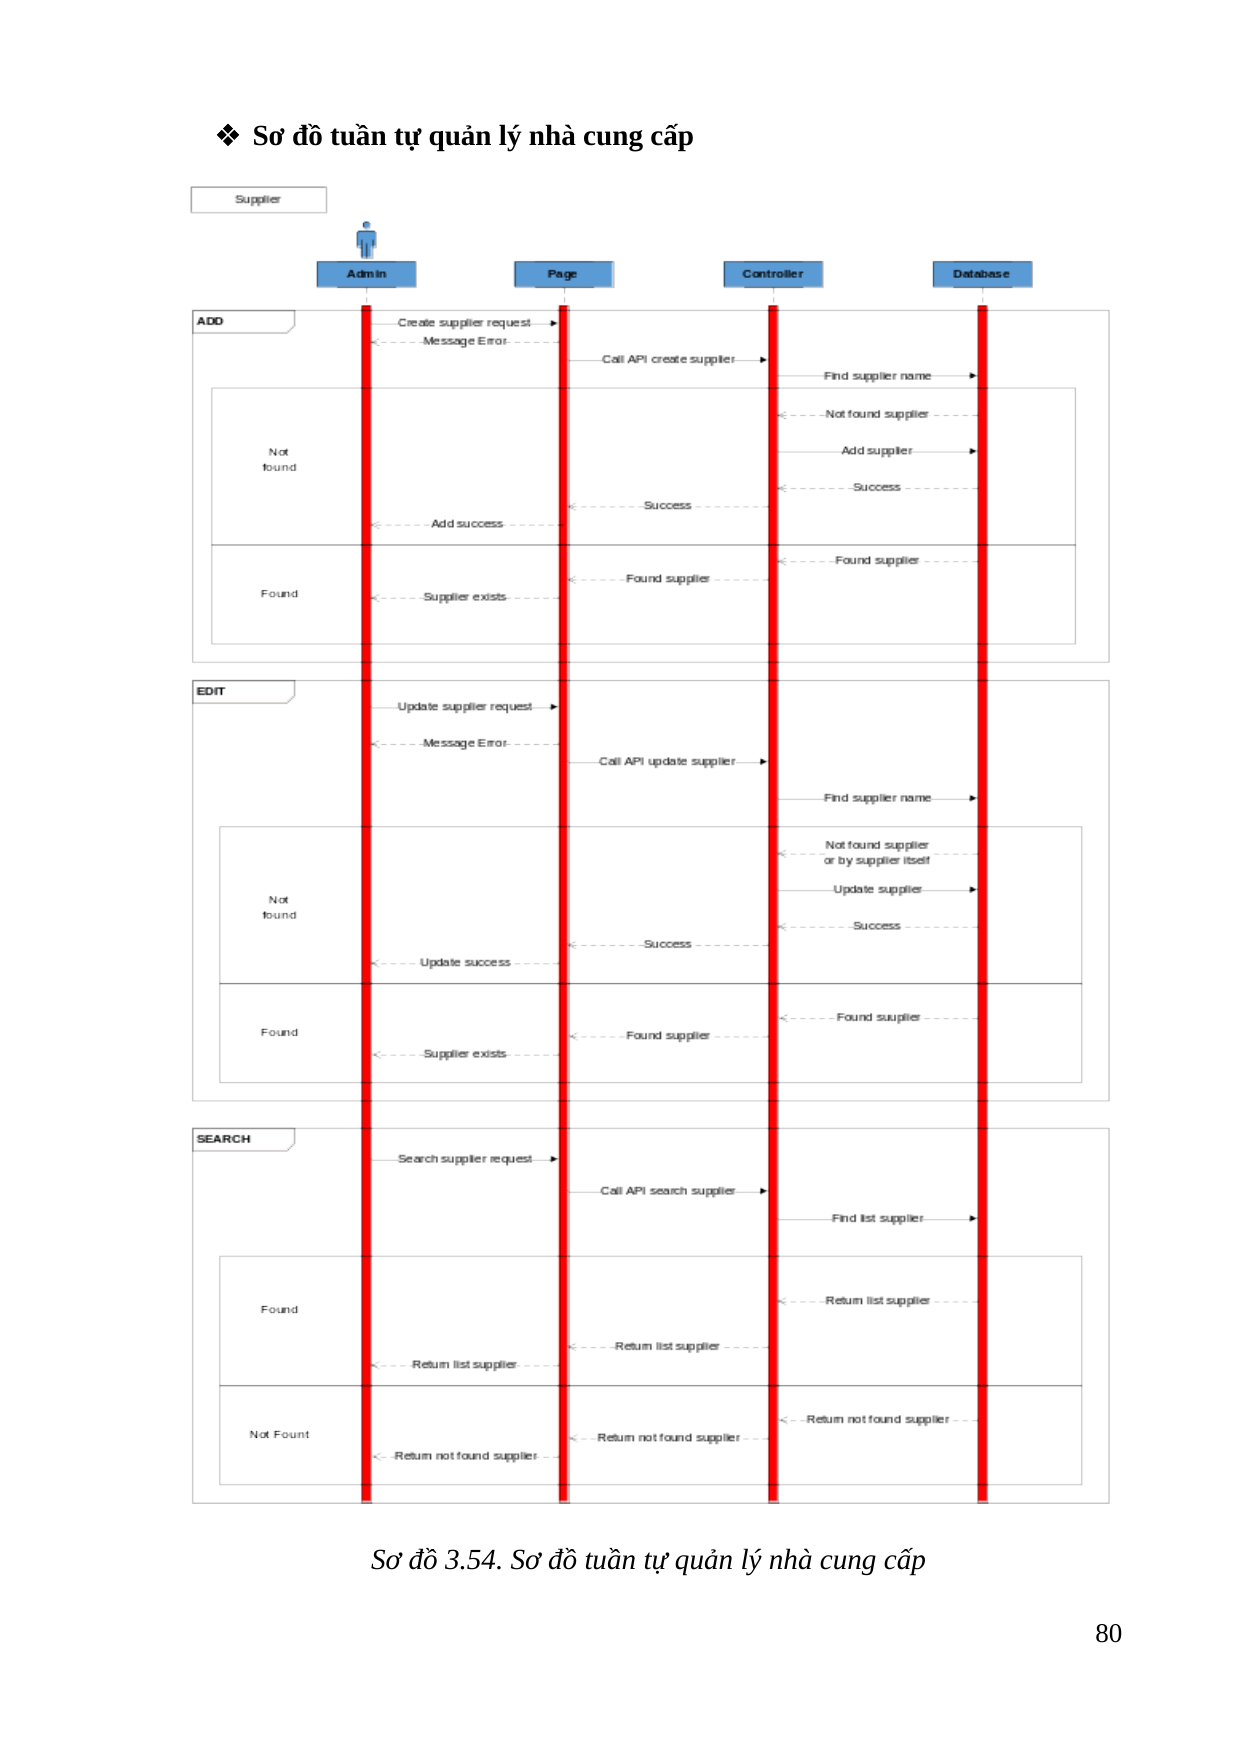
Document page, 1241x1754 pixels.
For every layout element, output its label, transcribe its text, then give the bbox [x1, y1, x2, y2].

list Sơ đồ tuần tự quản lý nhà cung cấp [215, 118, 1122, 152]
subtitle Sơ đồ 3.54. Sơ đồ tuần tự quản lý nhà cung cấp [177, 1542, 1122, 1576]
